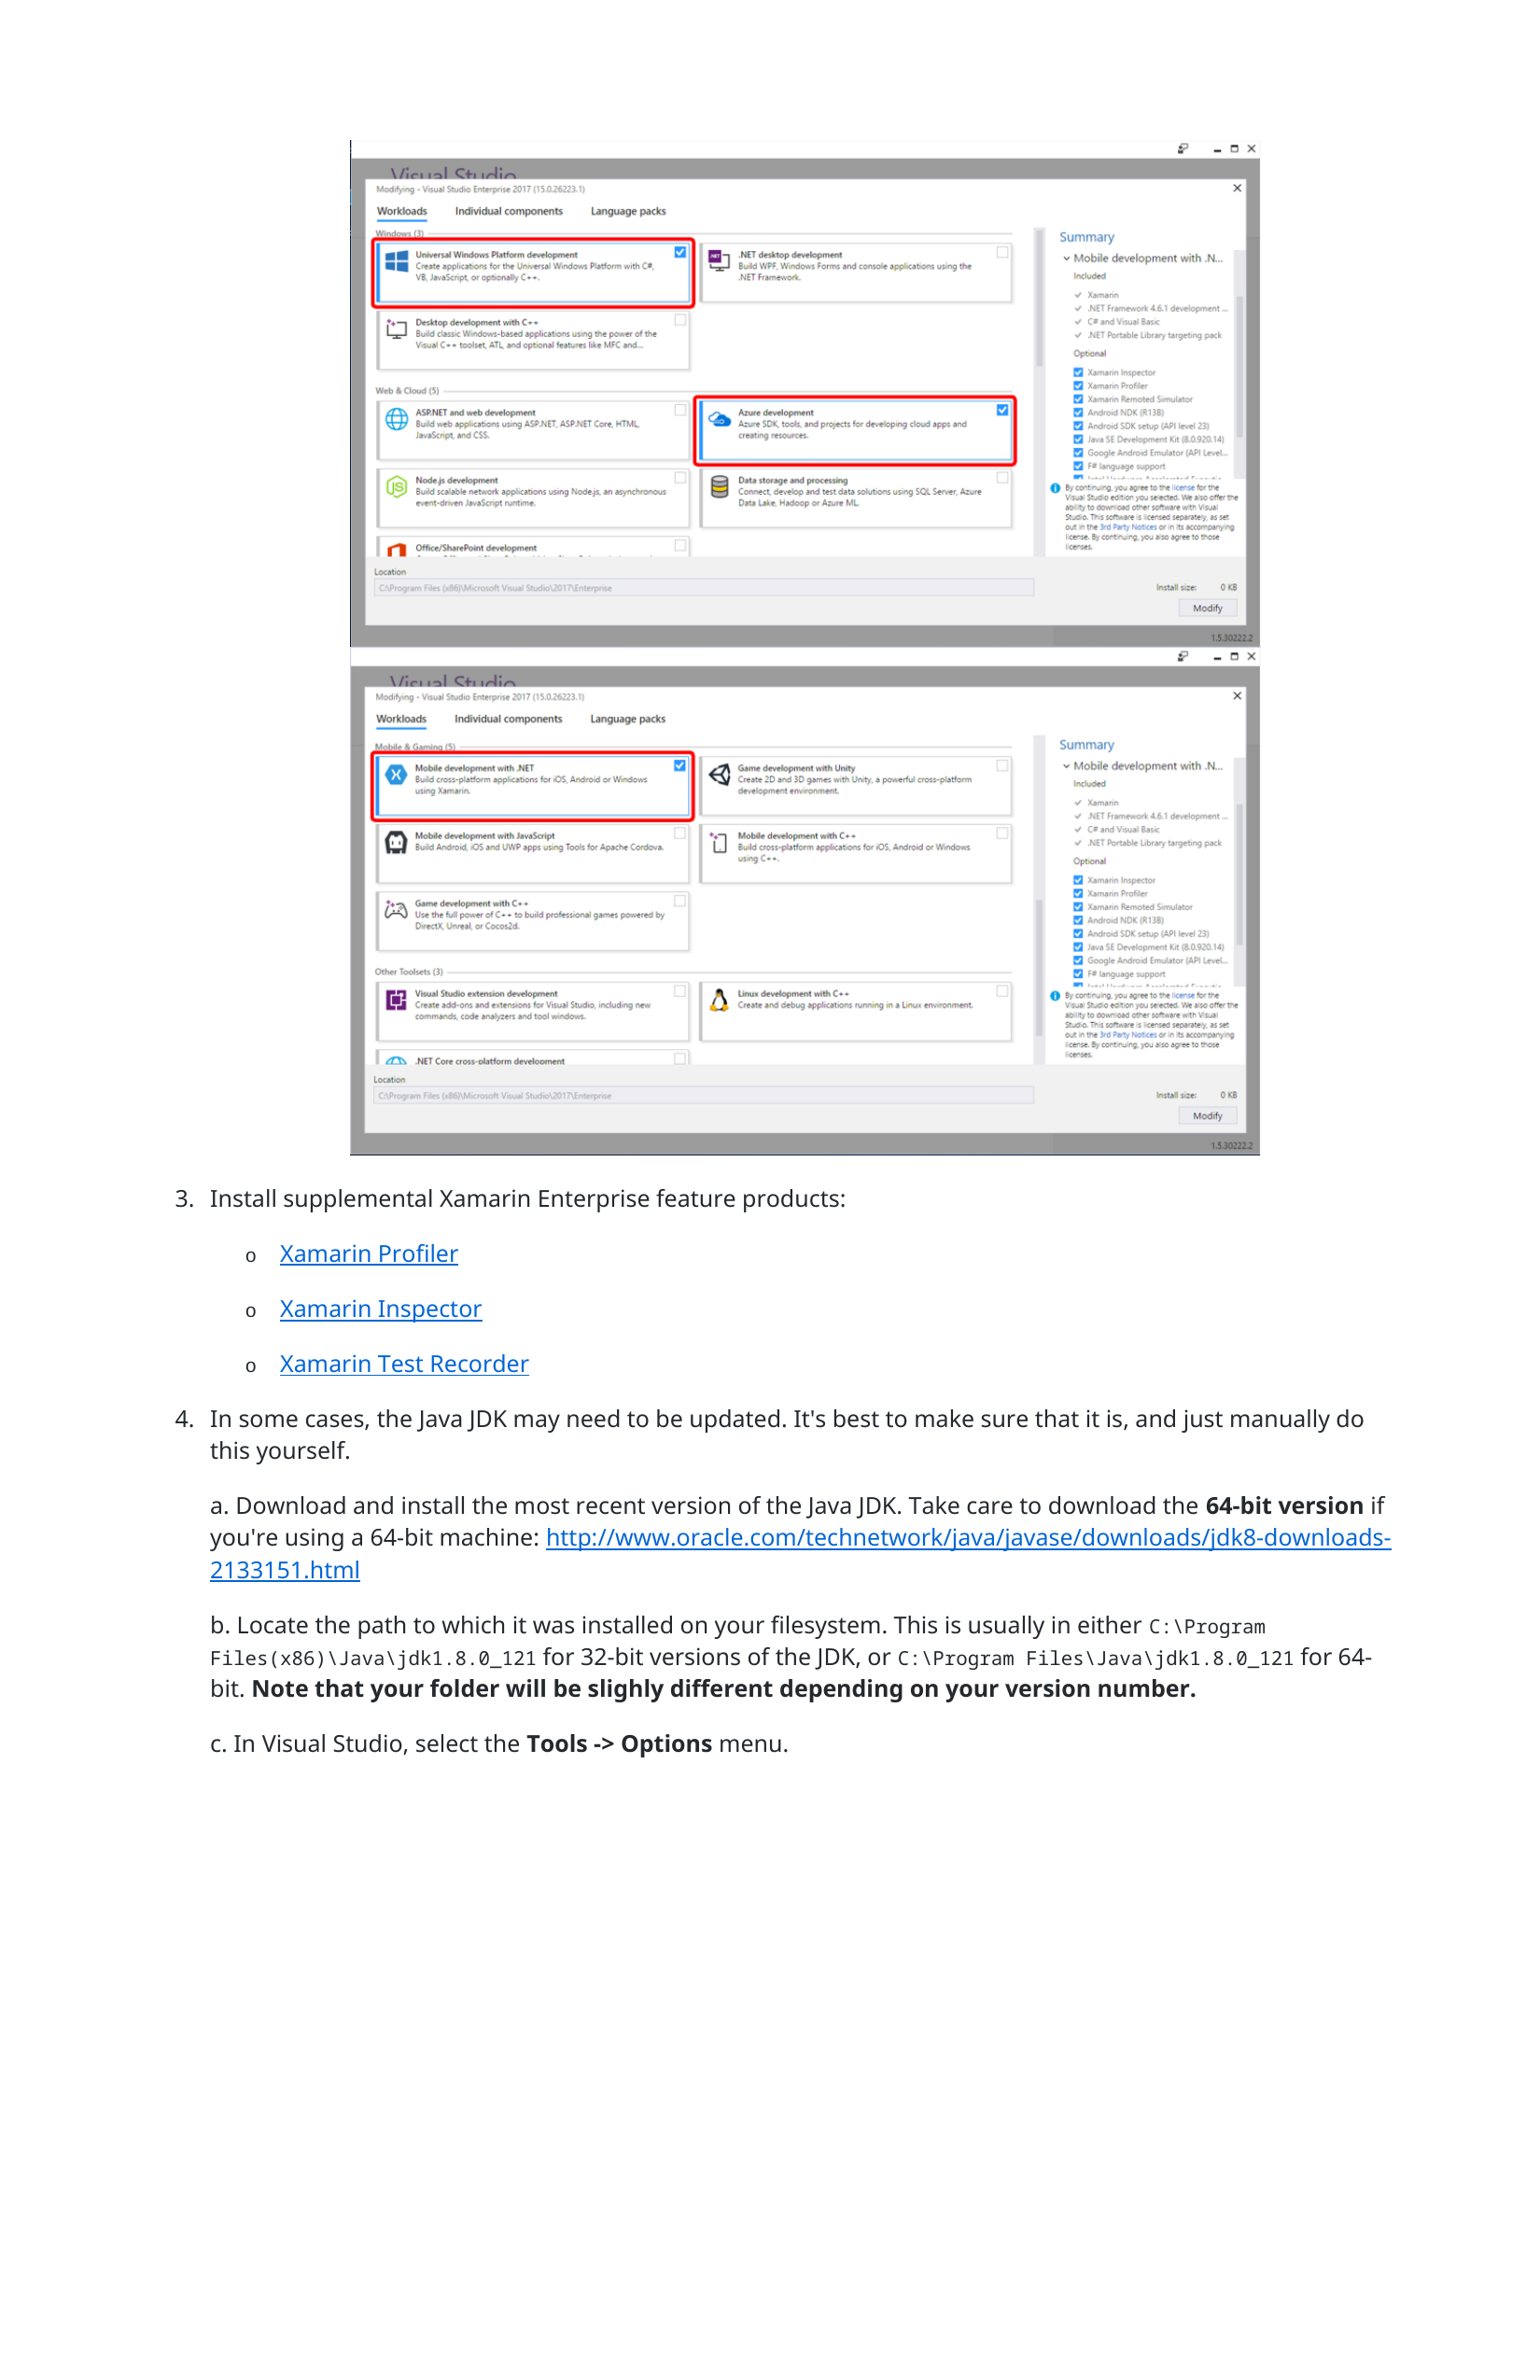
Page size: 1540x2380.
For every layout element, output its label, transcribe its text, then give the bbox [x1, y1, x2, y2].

list Xamarin Inspector [245, 1293, 1400, 1324]
list Xamarin Profiler [245, 1238, 1400, 1269]
picture [350, 140, 1260, 1155]
text c. In Visual Studio, select the Tools -> Options menu. [210, 1727, 1400, 1758]
list Install supplemental Xamarin Enterprise feature products: [175, 1183, 1400, 1214]
text b. Locate the path to which it was installed on your filesystem. This is usually in either C:\Program Files(x86)\Java\jdk1.8.0_121 for 32-bit versions of the JDK, or C:\Program Files\Java\jdk1.8.0_121 for 64-bit. Note that your folder will be slighly different depending on your version number. [210, 1608, 1400, 1703]
text a. Download and install the most recent version of the Java JDK. Take care to download the 64-bit version if you're using a 64-bit machine: http://www.oracle.com/technetwork/java/javase/downloads/jdk8-downloads-2133151.html [210, 1490, 1400, 1585]
list In some cases, the Java JDK may need to be updated. It's best to make sure that it is, and just manually do this yourself. [175, 1403, 1400, 1466]
list Xamarin Test Recorder [245, 1348, 1400, 1379]
